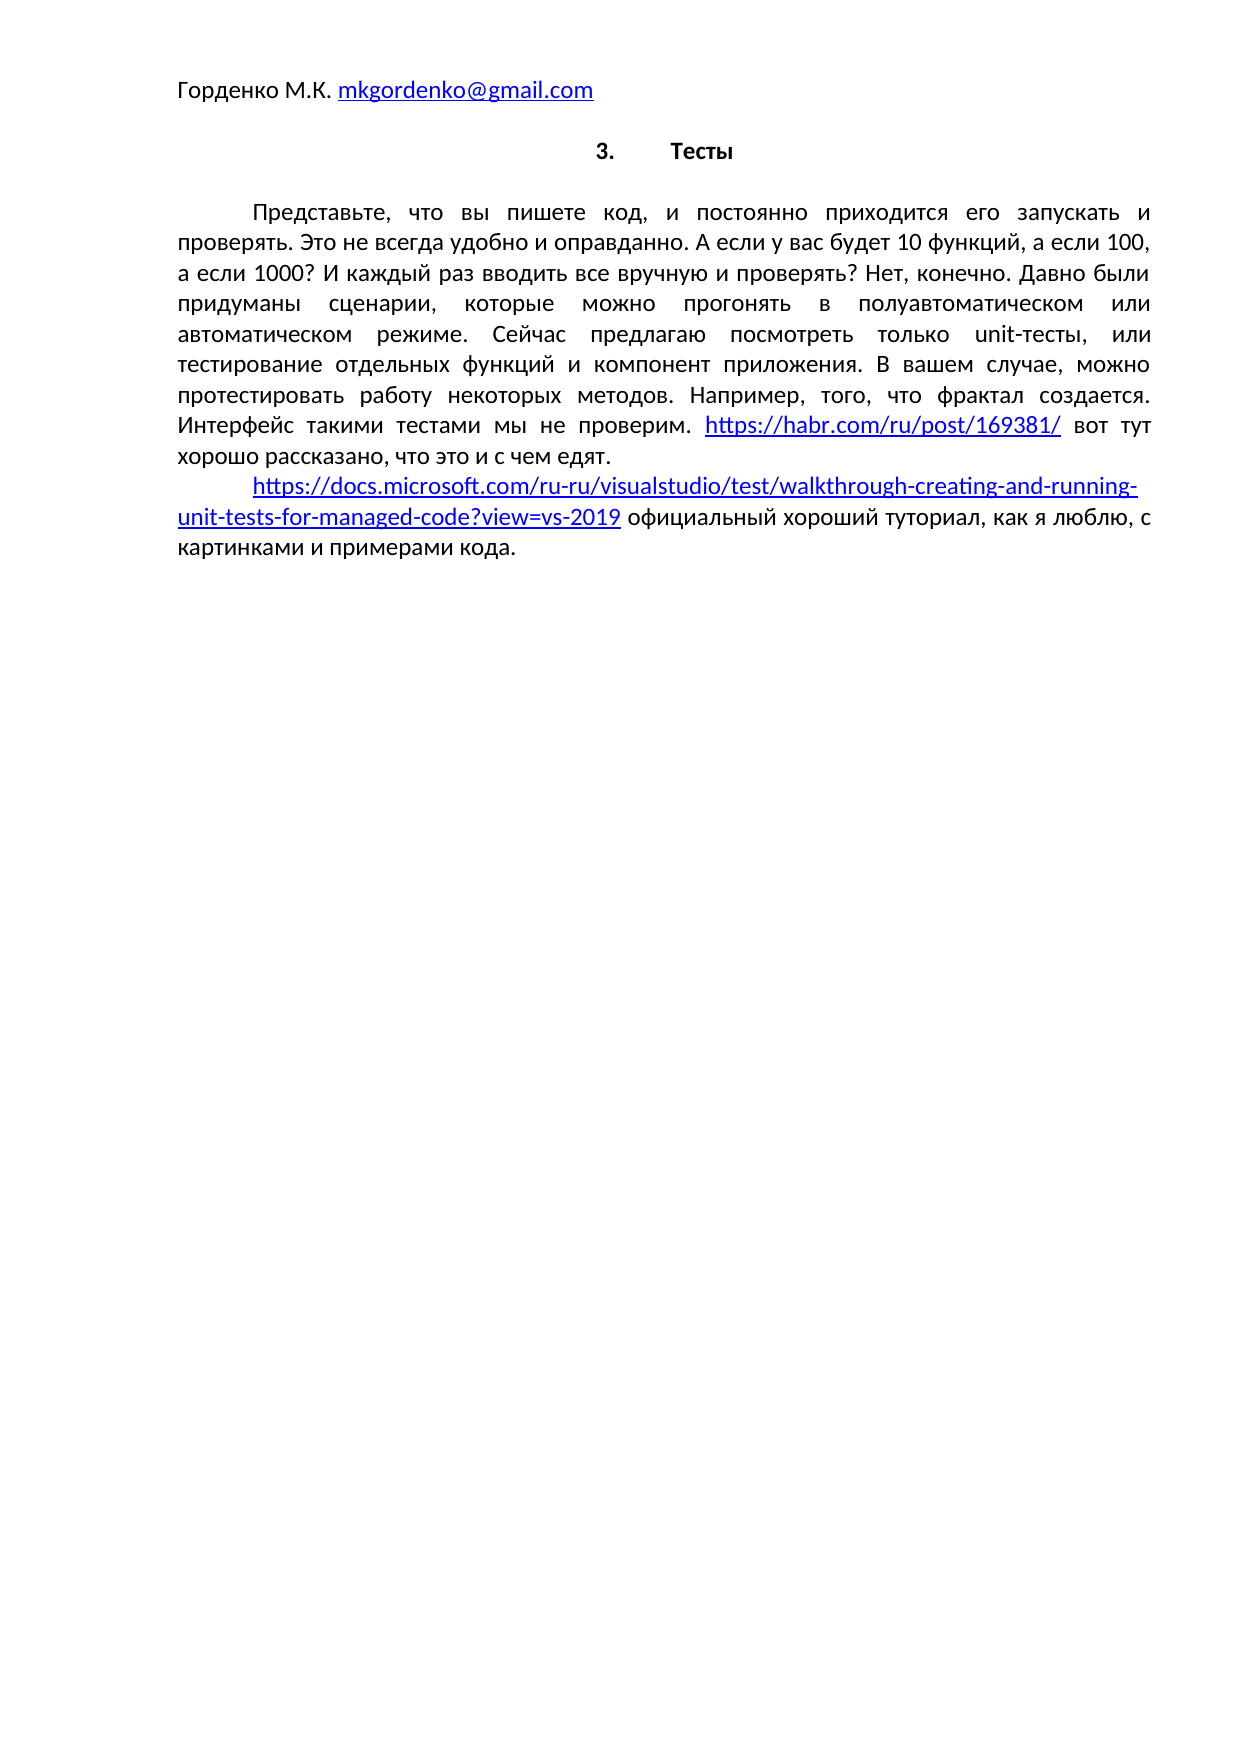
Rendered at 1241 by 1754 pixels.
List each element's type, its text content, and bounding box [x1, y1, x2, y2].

list Тесты [177, 135, 1152, 165]
text https://docs.microsoft.com/ru-ru/visualstudio/test/walkthrough-creating-and-running-unit-tests-for-managed-code?view=vs-2019 официальный хороший туториал, как я люблю, с картинками и примерами кода. [177, 471, 1152, 562]
text Представьте, что вы пишете код, и постоянно приходится его запускать и проверять. Это не всегда удобно и оправданно. А если у вас будет 10 функций, а если 100, а если 1000? И каждый раз вводить все вручную и проверять? Нет, конечно. Давно были придуманы сценарии, которые можно прогонять в полуавтоматическом или автоматическом режиме. Сейчас предлагаю посмотреть только unit-тесты, или тестирование отдельных функций и компонент приложения. В вашем случае, можно протестировать работу некоторых методов. Например, того, что фрактал создается. Интерфейс такими тестами мы не проверим. https://habr.com/ru/post/169381/ вот тут хорошо рассказано, что это и с чем едят. [177, 196, 1152, 471]
